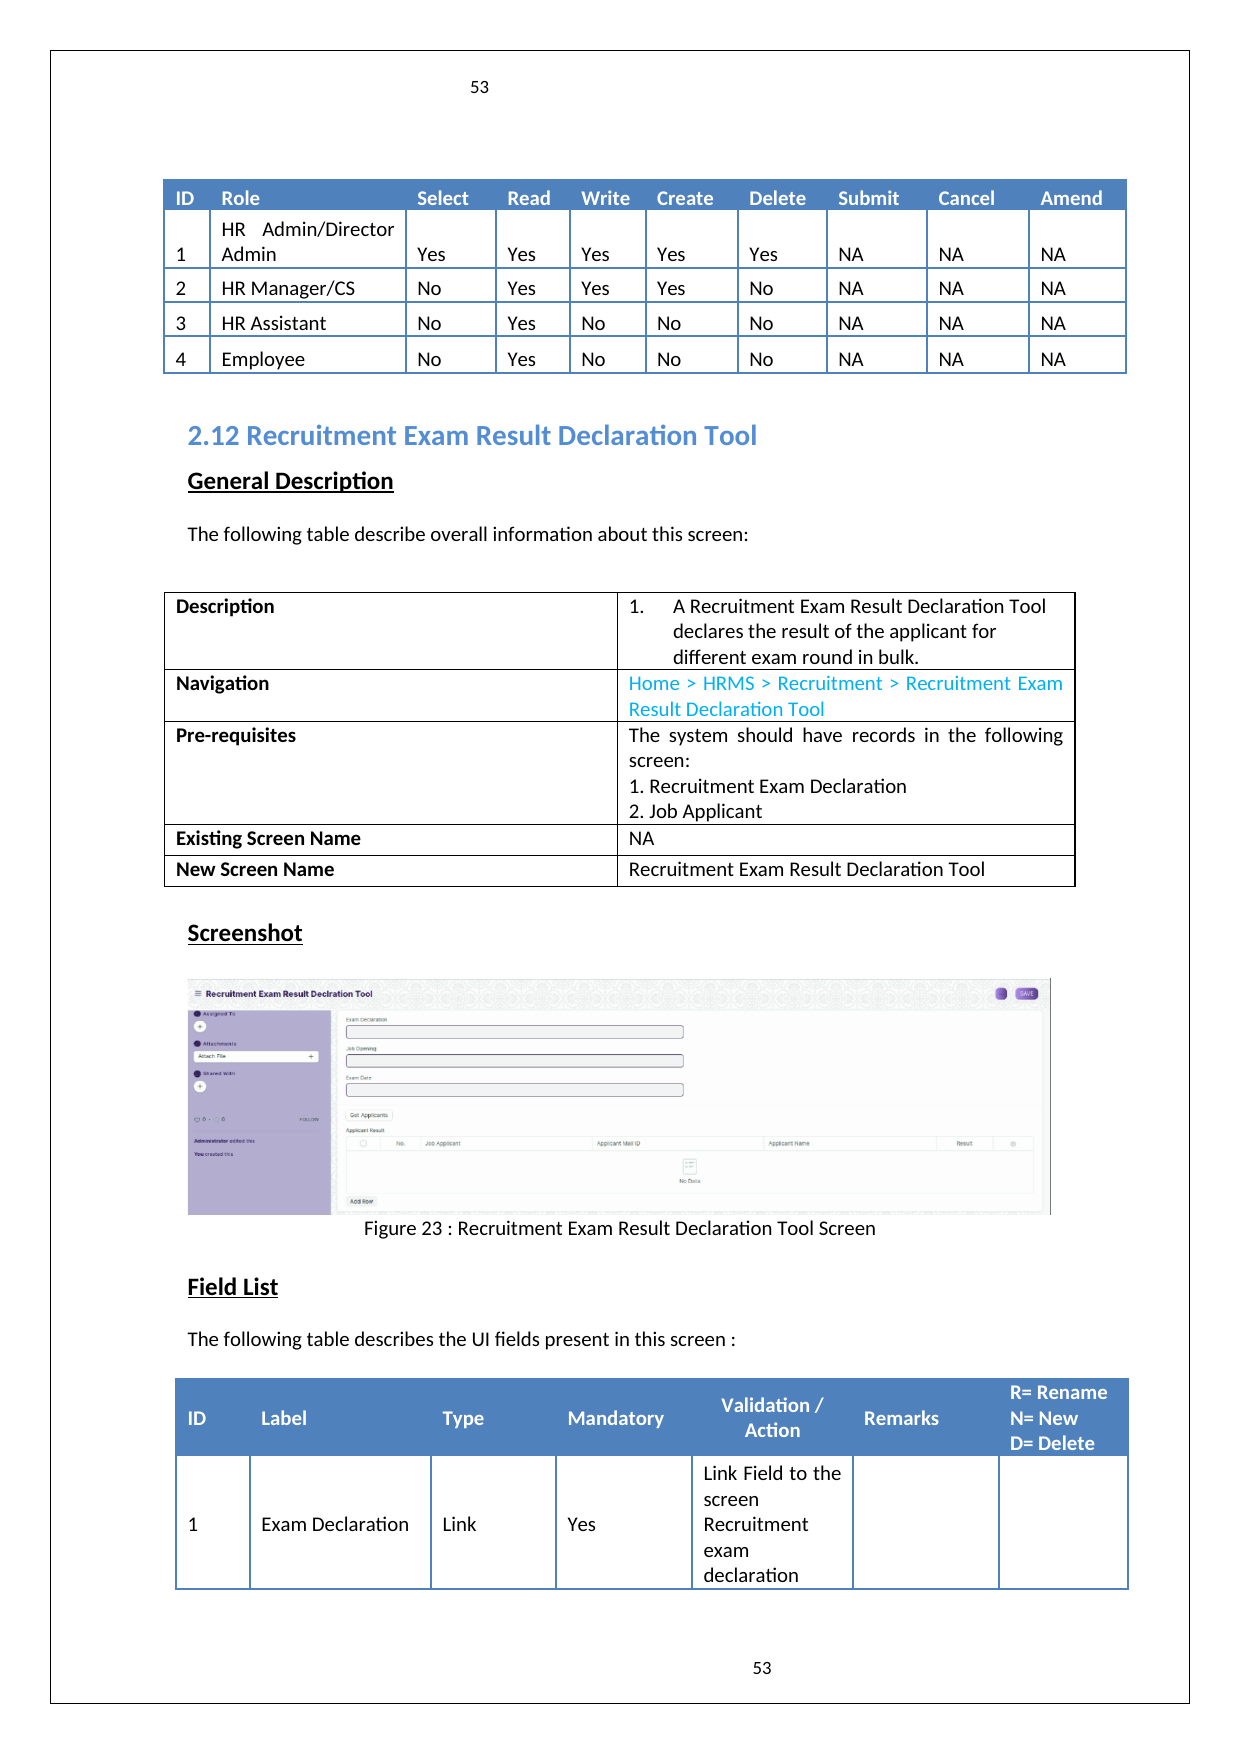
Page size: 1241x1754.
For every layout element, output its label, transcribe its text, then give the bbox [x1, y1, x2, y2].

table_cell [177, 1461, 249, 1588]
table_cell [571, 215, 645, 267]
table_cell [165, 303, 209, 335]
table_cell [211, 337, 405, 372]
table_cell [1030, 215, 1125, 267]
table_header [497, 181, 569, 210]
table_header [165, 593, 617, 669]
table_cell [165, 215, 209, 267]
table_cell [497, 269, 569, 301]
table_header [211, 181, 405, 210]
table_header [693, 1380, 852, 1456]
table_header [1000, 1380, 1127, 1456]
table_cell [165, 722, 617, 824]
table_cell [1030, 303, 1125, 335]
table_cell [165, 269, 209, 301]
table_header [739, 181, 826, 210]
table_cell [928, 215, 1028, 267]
list Field List [187, 1271, 1053, 1301]
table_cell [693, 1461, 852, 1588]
text Figure 23 : Recruitment Exam Result Declaration Tool Screen [187, 1215, 1053, 1240]
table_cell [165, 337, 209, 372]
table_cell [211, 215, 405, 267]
text The following table describe overall information about this screen: [187, 521, 1053, 546]
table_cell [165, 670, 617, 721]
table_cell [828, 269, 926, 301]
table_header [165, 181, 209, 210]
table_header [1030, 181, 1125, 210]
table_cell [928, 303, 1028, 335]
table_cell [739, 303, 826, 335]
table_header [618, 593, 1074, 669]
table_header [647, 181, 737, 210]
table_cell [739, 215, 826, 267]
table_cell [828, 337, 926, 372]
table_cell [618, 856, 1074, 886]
picture [187, 978, 1051, 1215]
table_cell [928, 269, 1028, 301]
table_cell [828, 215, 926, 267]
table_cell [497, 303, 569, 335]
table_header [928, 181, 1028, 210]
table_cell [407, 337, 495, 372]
list Screenshot [187, 917, 1053, 948]
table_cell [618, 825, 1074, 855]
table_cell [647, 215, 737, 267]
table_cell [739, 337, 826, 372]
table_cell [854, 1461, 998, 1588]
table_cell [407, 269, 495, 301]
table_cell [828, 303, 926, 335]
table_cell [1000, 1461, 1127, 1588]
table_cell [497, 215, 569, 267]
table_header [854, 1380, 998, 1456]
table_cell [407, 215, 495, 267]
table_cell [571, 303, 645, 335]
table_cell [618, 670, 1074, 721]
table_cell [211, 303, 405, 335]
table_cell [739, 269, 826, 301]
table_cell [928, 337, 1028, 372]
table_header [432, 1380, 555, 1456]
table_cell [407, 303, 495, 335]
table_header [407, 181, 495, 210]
list The following table describes the UI fields present in this screen : [187, 1327, 1053, 1352]
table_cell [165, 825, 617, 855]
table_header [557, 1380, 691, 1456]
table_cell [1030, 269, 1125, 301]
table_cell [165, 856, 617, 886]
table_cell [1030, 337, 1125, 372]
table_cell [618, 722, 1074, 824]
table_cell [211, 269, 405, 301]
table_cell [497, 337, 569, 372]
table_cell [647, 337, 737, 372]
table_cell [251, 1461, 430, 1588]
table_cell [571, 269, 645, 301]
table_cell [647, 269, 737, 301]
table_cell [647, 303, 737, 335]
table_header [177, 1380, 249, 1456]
subtitle Recruitment Exam Result Declaration Tool [187, 417, 1053, 452]
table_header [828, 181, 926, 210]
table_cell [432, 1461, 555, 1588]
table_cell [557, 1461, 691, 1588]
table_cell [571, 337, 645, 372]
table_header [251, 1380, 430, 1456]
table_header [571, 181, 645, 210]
list General Description [187, 465, 1053, 495]
